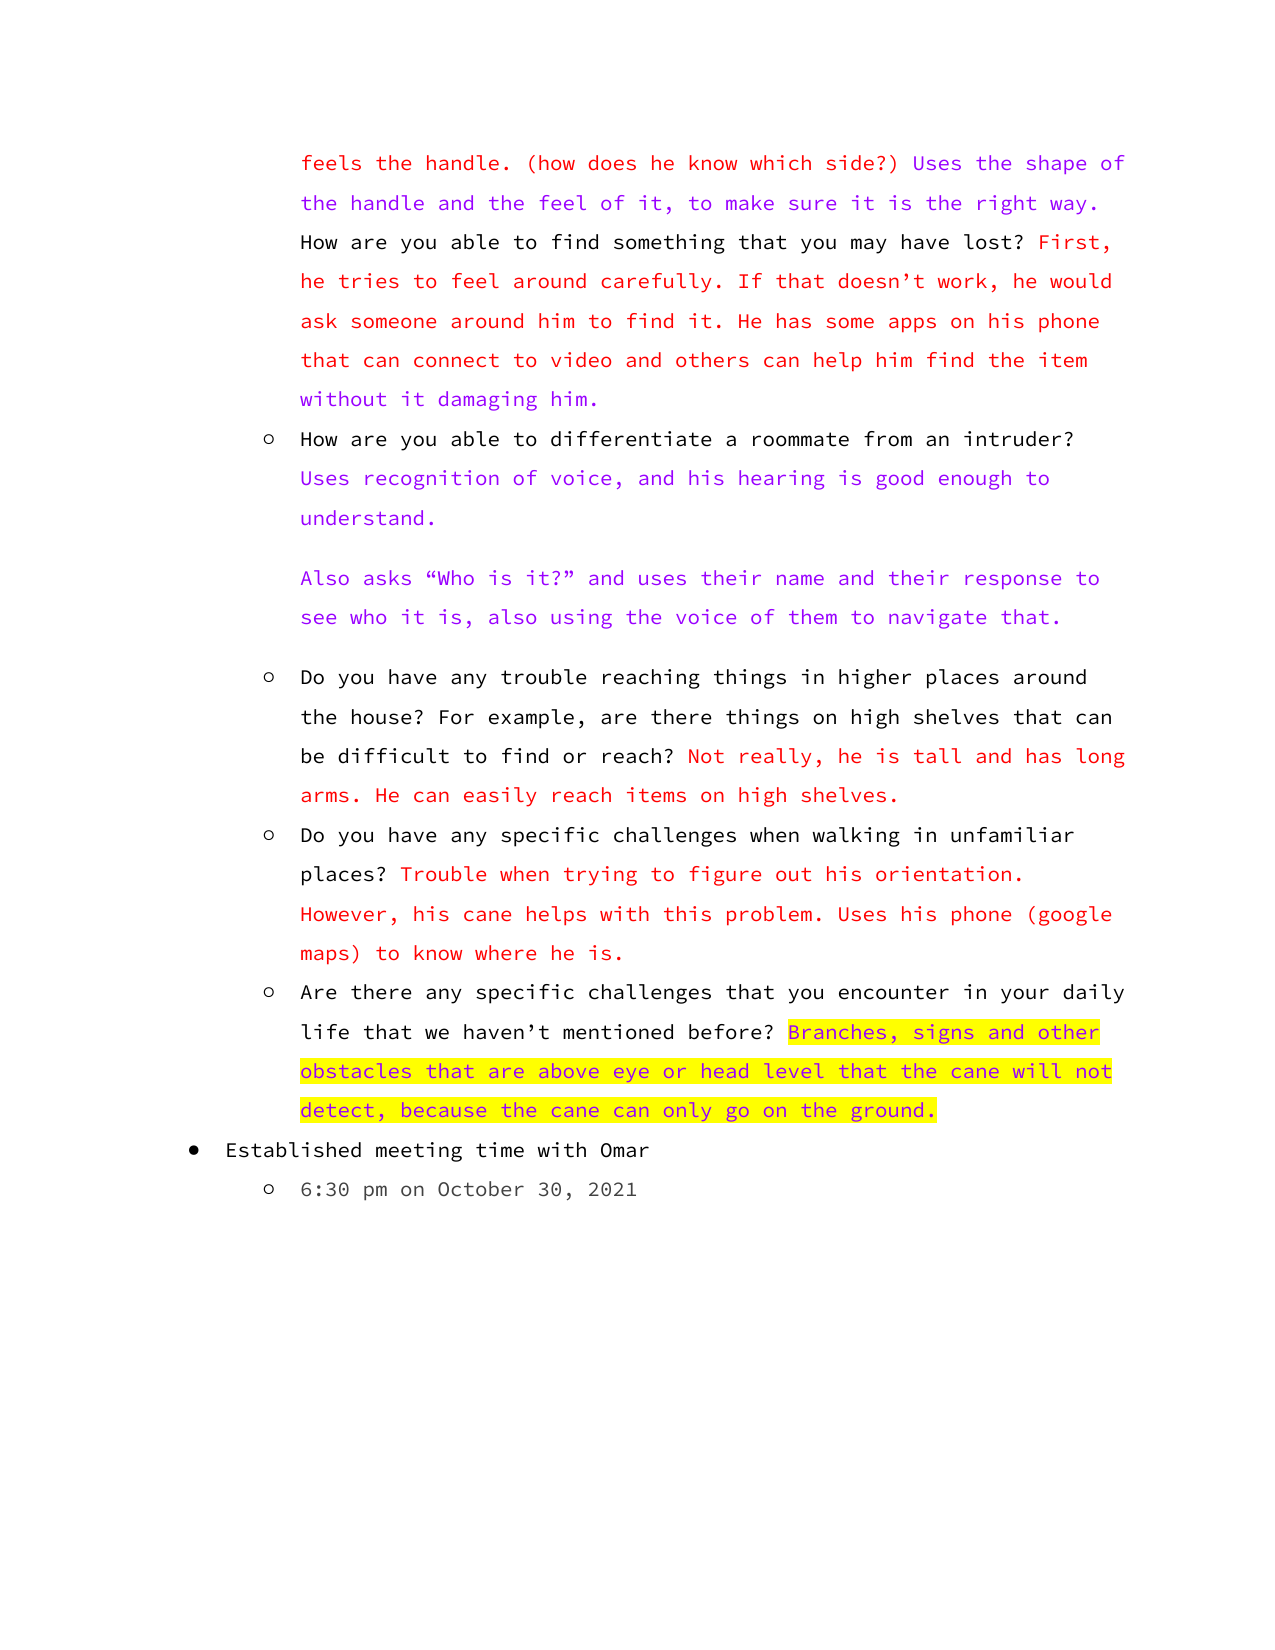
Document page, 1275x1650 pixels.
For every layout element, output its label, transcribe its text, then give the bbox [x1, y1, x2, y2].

list How are you able to differentiate a roommate from an intruder? Uses recognition of voice, and his hearing is good enough to understand. [262, 426, 1125, 531]
list Are there any specific challenges that you encounter in your daily life that we haven’t mentioned before? Branches, signs and other obstacles that are above eye or head level that the cane will not detect, because the cane can only go on the ground. [262, 979, 1125, 1123]
text Also asks “Who is it?” and uses their name and their response to see who it is, also using the voice of them to navigate that. [300, 564, 1125, 630]
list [262, 150, 1125, 412]
list 6:30 pm on October 30, 2021 [262, 1176, 1125, 1202]
list Do you have any trouble reaching things in higher places around the house? For example, are there things on high shelves that can be difficult to find or reach? Not really, he is tall and has long arms. He can easily reach items on high shelves. [262, 664, 1125, 808]
list Do you have any specific challenges when walking in unfamiliar places? Trouble when trying to figure out his orientation. However, his cane helps with this problem. Uses his phone (google maps) to know where he is. [262, 822, 1125, 966]
list Established meeting time with Omar [187, 1137, 1125, 1163]
